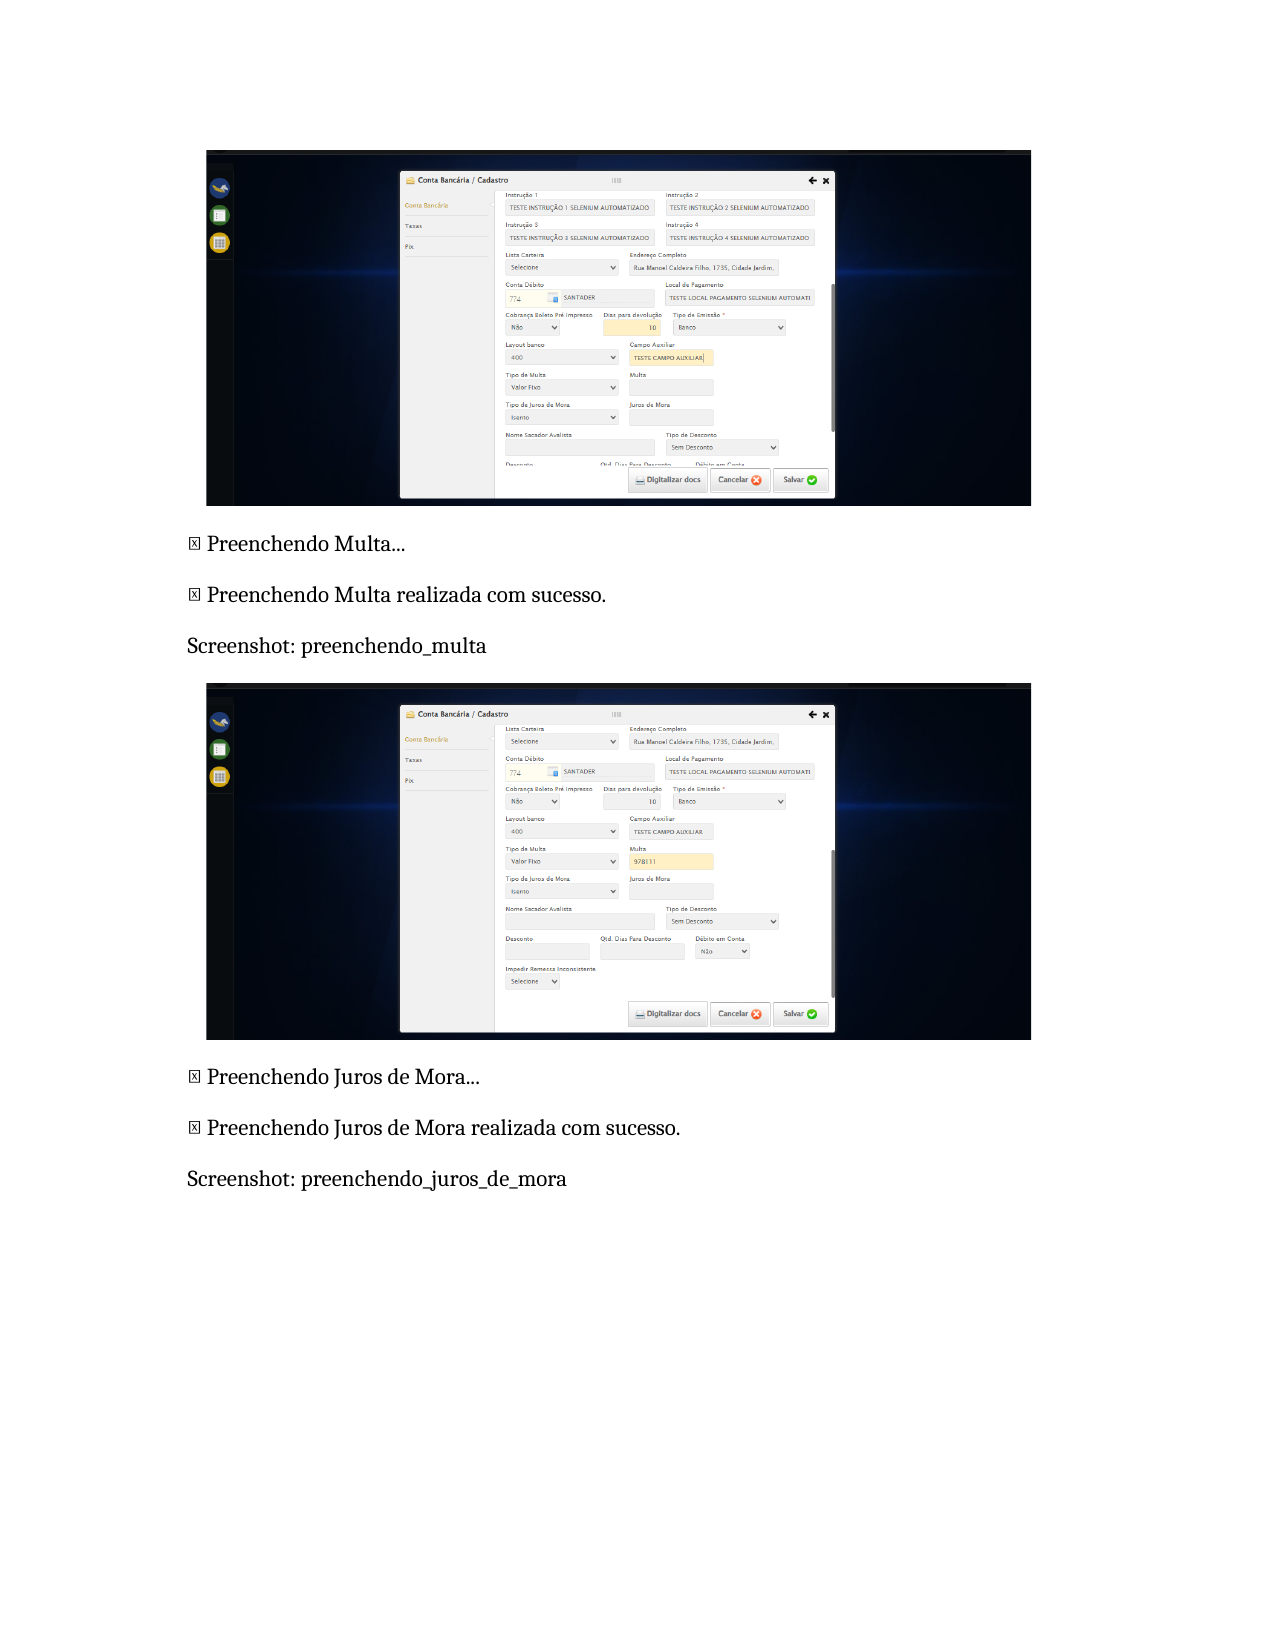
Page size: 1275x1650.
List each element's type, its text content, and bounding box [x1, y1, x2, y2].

text 🔄 Preenchendo Multa... [187, 530, 1087, 557]
text Screenshot: preenchendo_juros_de_mora [187, 1166, 1087, 1192]
picture [206, 683, 1032, 1040]
text Screenshot: preenchendo_multa [187, 632, 1087, 659]
text 🔄 Preenchendo Juros de Mora... [187, 1064, 1087, 1090]
text ✅ Preenchendo Juros de Mora realizada com sucesso. [187, 1115, 1087, 1141]
picture [206, 150, 1032, 506]
text ✅ Preenchendo Multa realizada com sucesso. [187, 581, 1087, 608]
